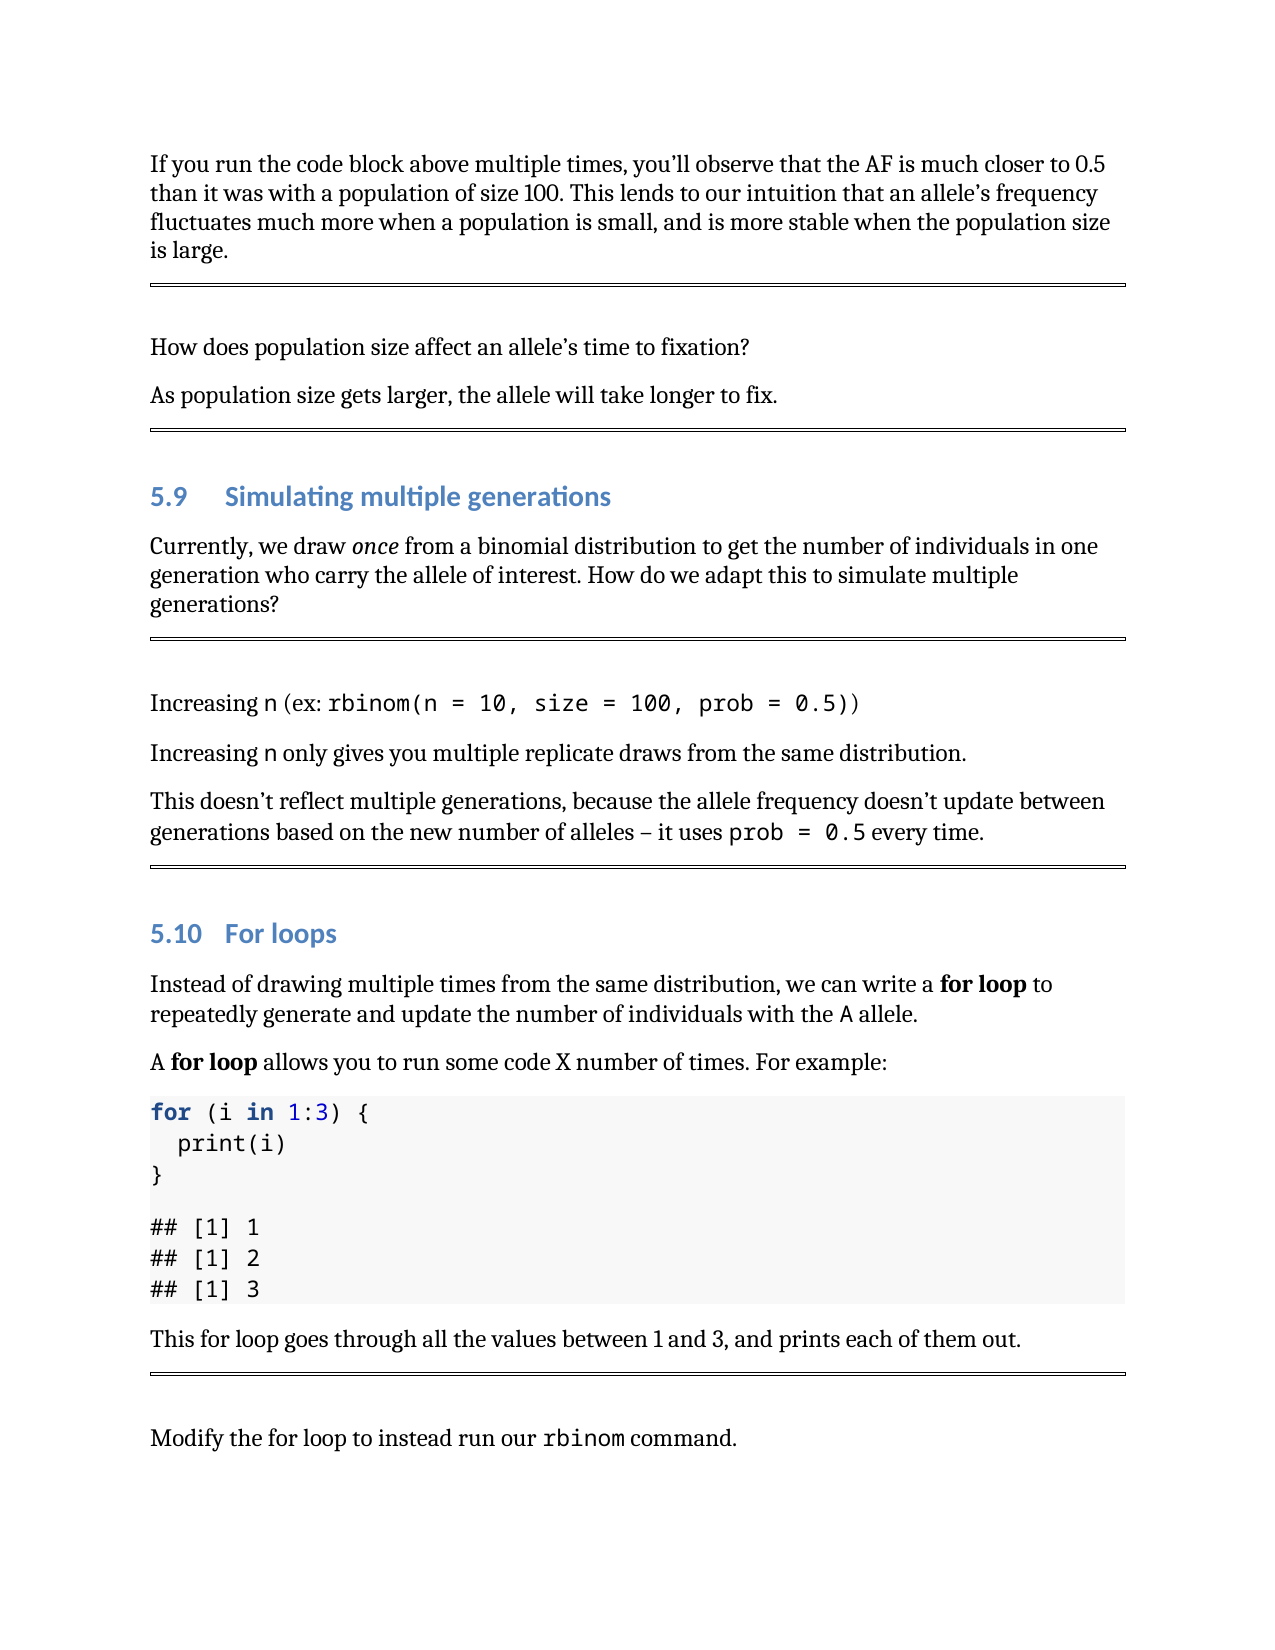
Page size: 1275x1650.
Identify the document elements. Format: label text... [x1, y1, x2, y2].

text for (i in 1:3) { print(i) } [164, 1096, 1125, 1189]
text This for loop goes through all the values between 1 and 3, and prints each of them out. [150, 1325, 1125, 1354]
text If you run the code block above multiple times, you’ll observe that the AF is much closer to 0.5 than it was with a population of size 100. This lends to our intuition that an allele’s frequency fluctuates much more when a population is small, and is more stable when the population size is large. [150, 150, 1125, 265]
text As population size gets larger, the allele will take longer to fix. [150, 381, 1125, 409]
text Currently, we draw once from a binomial distribution to get the number of individuals in one generation who carry the allele of interest. How do we adapt this to simulate multiple generations? [150, 532, 1125, 618]
text ## [1] 1 ## [1] 2 ## [1] 3 [150, 1210, 1125, 1304]
subtitle 5.9 Simulating multiple generations [150, 478, 1125, 513]
text How does population size affect an allele’s time to fixation? [150, 333, 1125, 362]
text Instead of drawing multiple times from the same distribution, we can write a for loop to repeatedly generate and update the number of individuals with the A allele. [150, 969, 1125, 1029]
subtitle 5.10 For loops [150, 915, 1125, 951]
text Modify the for loop to instead run our rbinom command. [150, 1422, 1125, 1453]
text Increasing n only gives you multiple replicate draws from the same distribution. [150, 737, 1125, 768]
text A for loop allows you to run some code X number of times. For example: [150, 1048, 1125, 1077]
text This doesn’t reflect multiple generations, because the allele frequency doesn’t update between generations based on the new number of alleles – it uses prob = 0.5 every time. [150, 787, 1125, 847]
text Increasing n (ex: rbinom(n = 10, size = 100, prob = 0.5)) [150, 687, 1125, 718]
